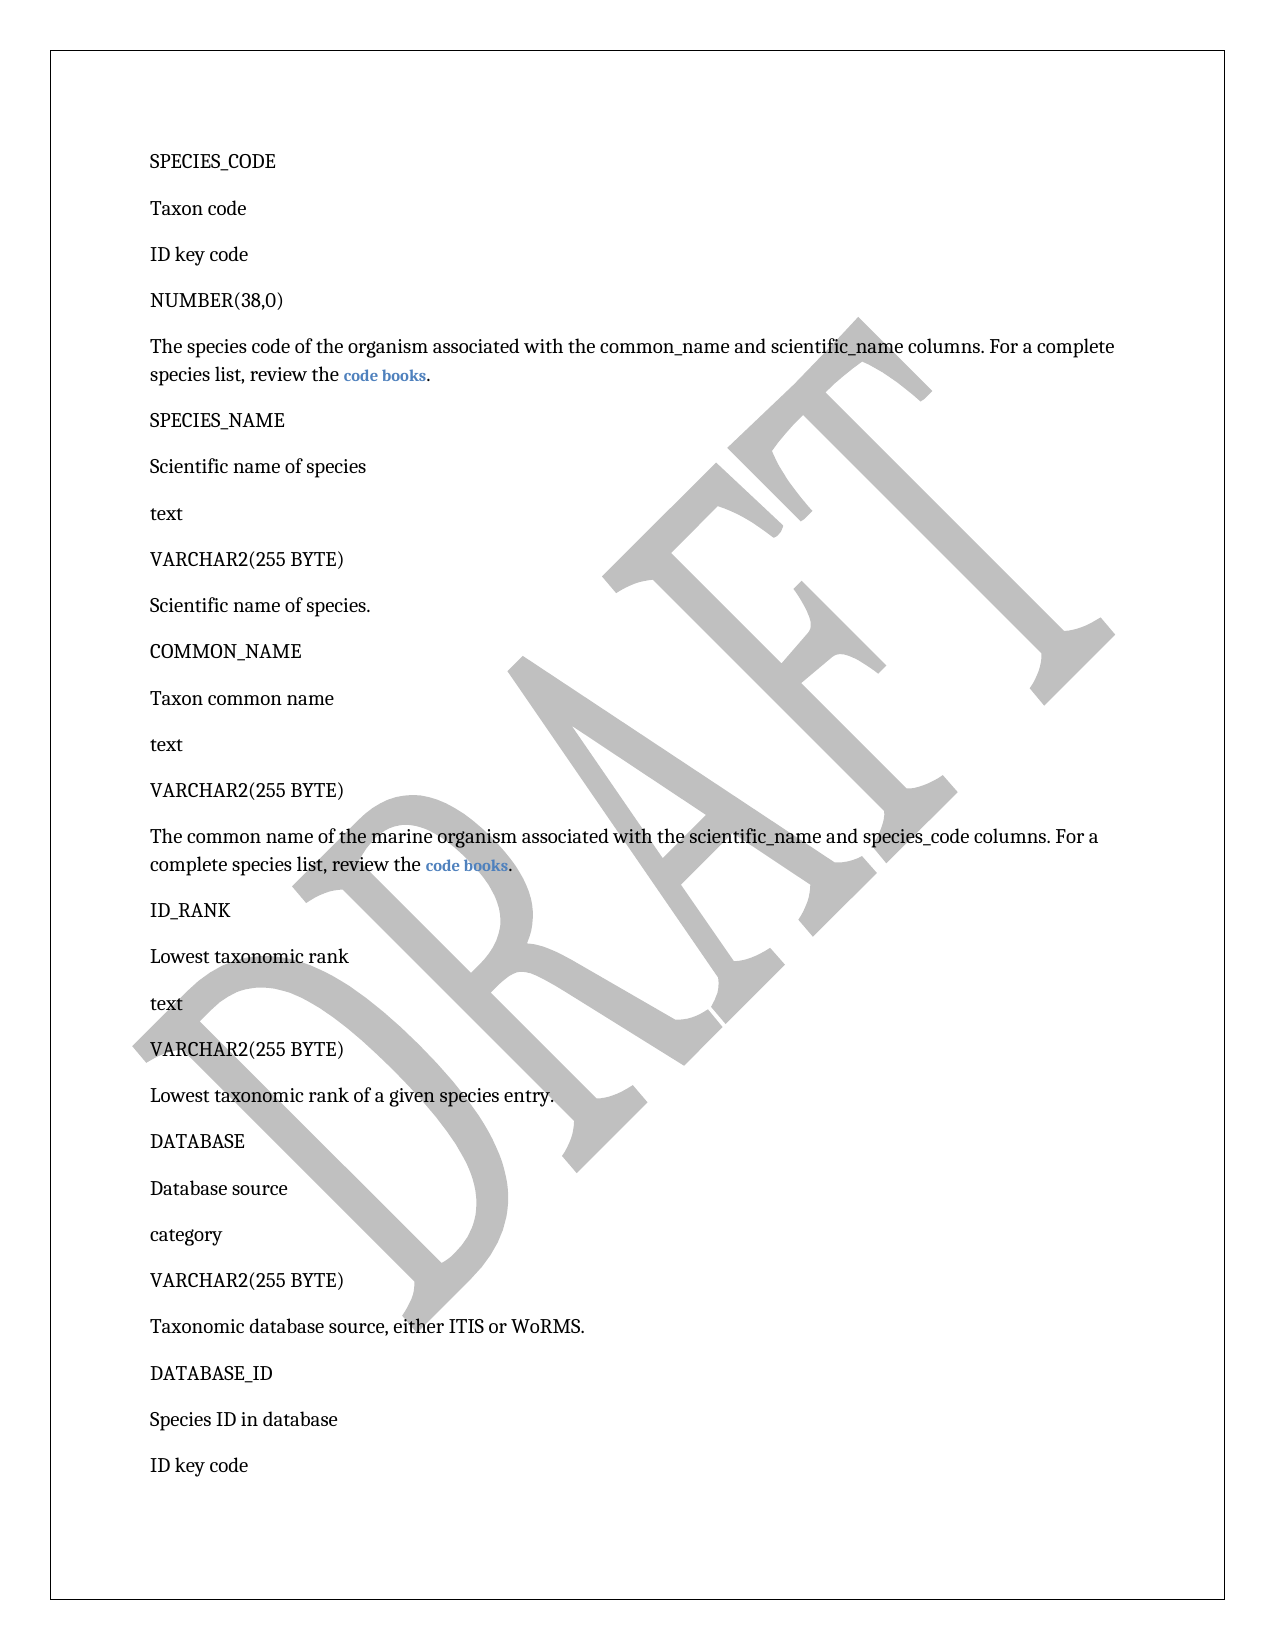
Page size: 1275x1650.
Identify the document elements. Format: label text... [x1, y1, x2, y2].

text VARCHAR2(255 BYTE) [150, 779, 1125, 803]
text ID_RANK [150, 899, 1125, 923]
text Lowest taxonomic rank [150, 945, 1125, 969]
text DATABASE_ID [150, 1361, 1125, 1385]
text SPECIES_NAME [150, 409, 1125, 433]
text ID key code [150, 242, 1125, 266]
text Taxon code [150, 196, 1125, 220]
text SPECIES_CODE [150, 150, 1125, 174]
text Species ID in database [150, 1407, 1125, 1431]
text Scientific name of species. [150, 594, 1125, 618]
text Taxon common name [150, 686, 1125, 710]
text VARCHAR2(255 BYTE) [150, 1269, 1125, 1293]
text text [150, 991, 1125, 1015]
text DATABASE [150, 1130, 1125, 1154]
text VARCHAR2(255 BYTE) [150, 1037, 1125, 1061]
text COMMON_NAME [150, 640, 1125, 664]
text category [150, 1222, 1125, 1246]
text VARCHAR2(255 BYTE) [150, 547, 1125, 571]
text The common name of the marine organism associated with the scientific_name and species_code columns. For a complete species list, review the code books. [150, 825, 1125, 876]
text text [150, 501, 1125, 525]
text text [150, 732, 1125, 756]
text Taxonomic database source, either ITIS or WoRMS. [150, 1315, 1125, 1339]
text Scientific name of species [150, 455, 1125, 479]
text NUMBER(38,0) [150, 289, 1125, 313]
text ID key code [150, 1454, 1125, 1478]
text Lowest taxonomic rank of a given species entry. [150, 1084, 1125, 1108]
text Database source [150, 1176, 1125, 1200]
text The species code of the organism associated with the common_name and scientific_name columns. For a complete species list, review the code books. [150, 335, 1125, 386]
